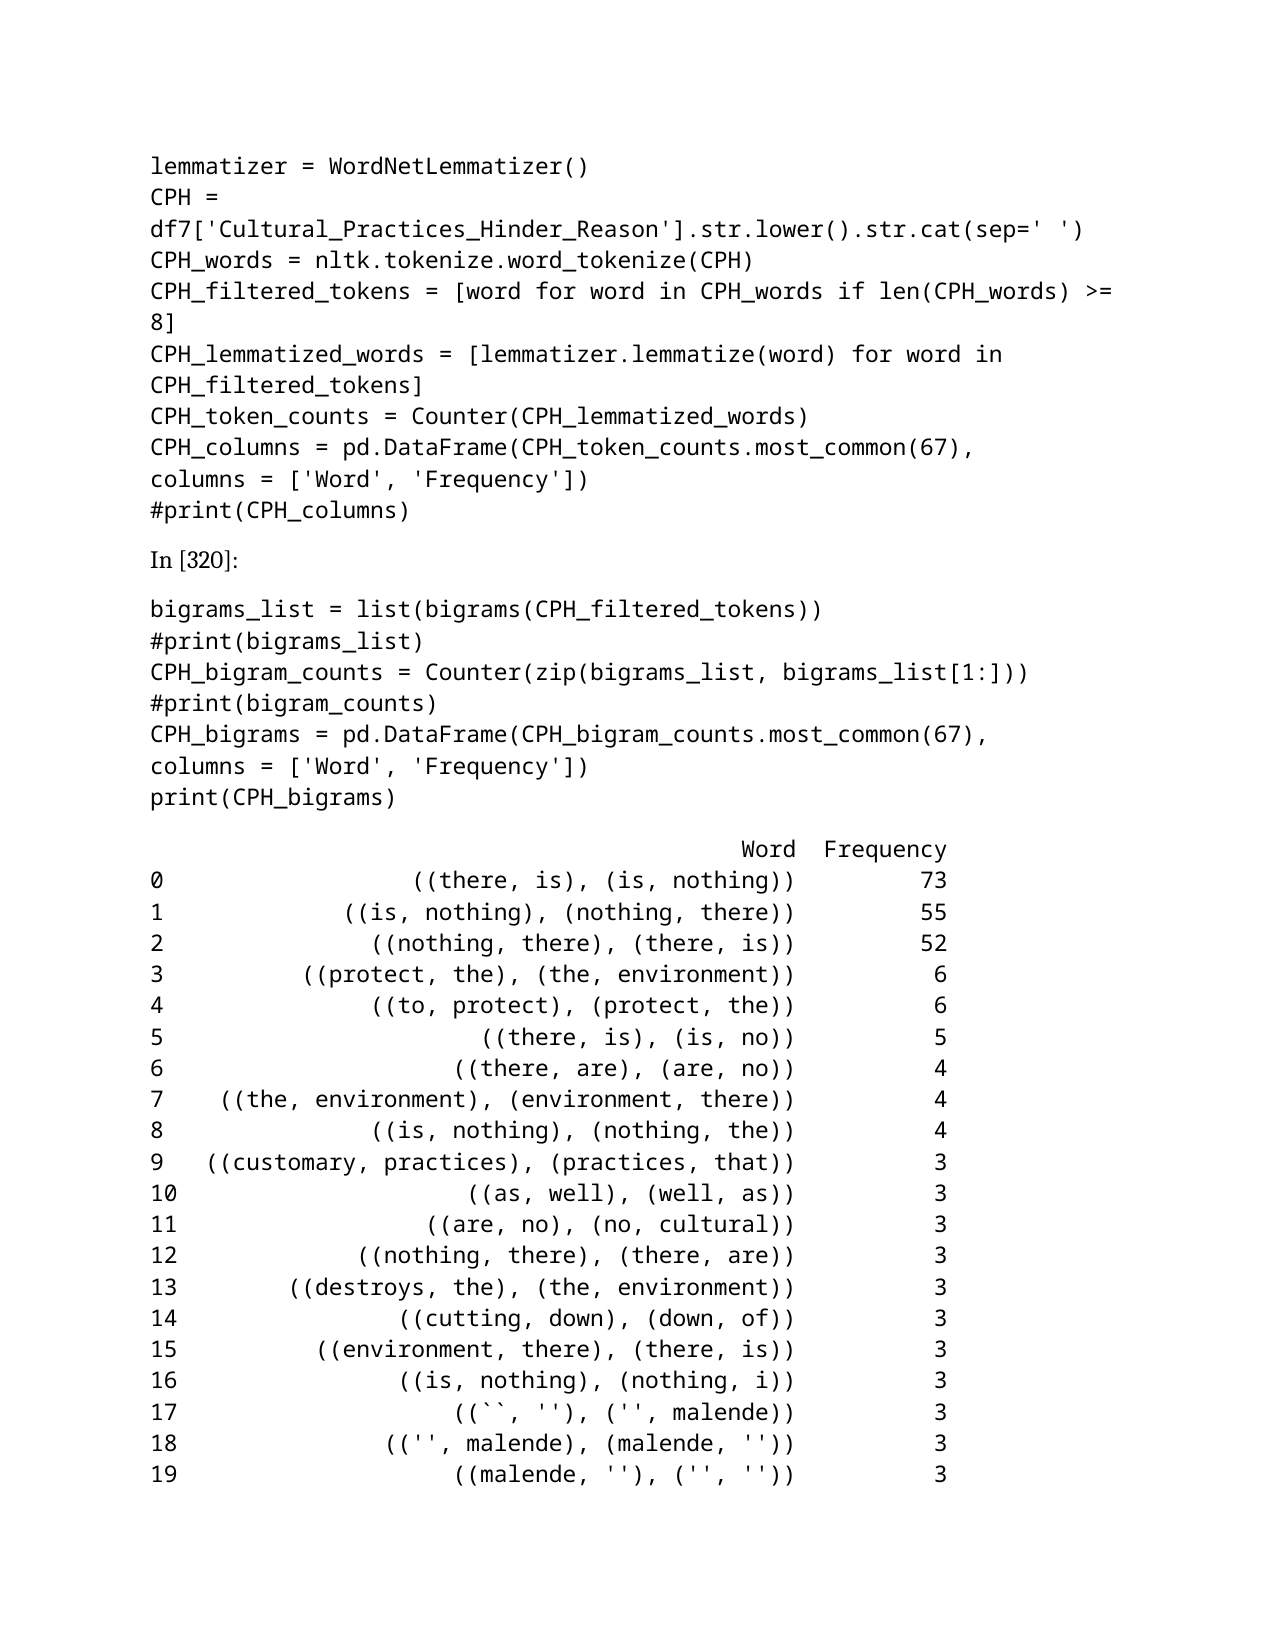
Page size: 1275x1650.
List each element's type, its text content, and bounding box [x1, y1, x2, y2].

text bigrams_list = list(bigrams(CPH_filtered_tokens)) #print(bigrams_list) CPH_bigram_counts = Counter(zip(bigrams_list, bigrams_list[1:])) #print(bigram_counts) CPH_bigrams = pd.DataFrame(CPH_bigram_counts.most_common(67), columns = ['Word', 'Frequency']) print(CPH_bigrams) [150, 593, 1125, 812]
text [150, 833, 1125, 1489]
text In [320]: [150, 546, 1125, 574]
text lemmatizer = WordNetLemmatizer() CPH = df7['Cultural_Practices_Hinder_Reason'].str.lower().str.cat(sep=' ') CPH_words = nltk.tokenize.word_tokenize(CPH) CPH_filtered_tokens = [word for word in CPH_words if len(CPH_words) >= 8] CPH_lemmatized_words = [lemmatizer.lemmatize(word) for word in CPH_filtered_tokens] CPH_token_counts = Counter(CPH_lemmatized_words) CPH_columns = pd.DataFrame(CPH_token_counts.most_common(67), columns = ['Word', 'Frequency']) #print(CPH_columns) [150, 150, 1125, 525]
